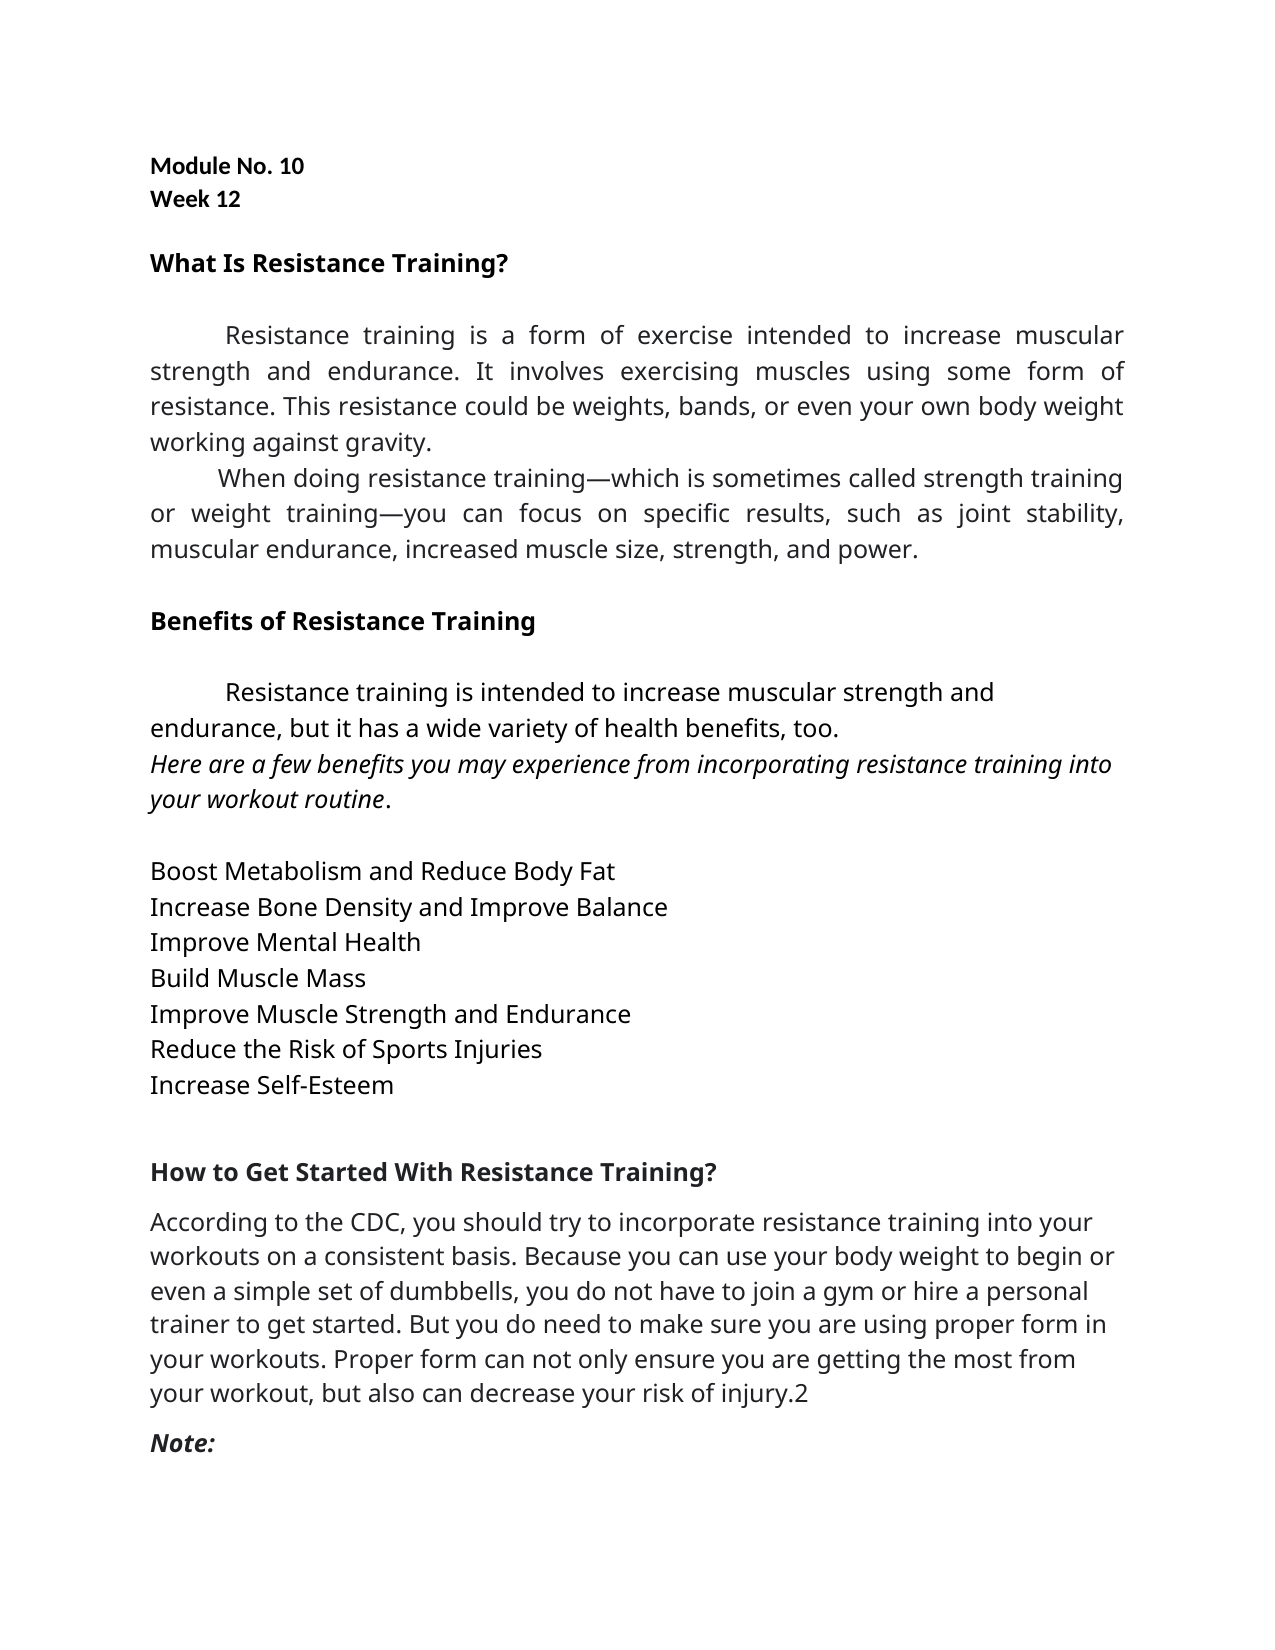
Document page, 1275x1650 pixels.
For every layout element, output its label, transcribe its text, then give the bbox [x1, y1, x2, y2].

text When doing resistance training—which is sometimes called strength training or weight training—you can focus on specific results, such as joint stability, muscular endurance, increased muscle size, strength, and power. [150, 530, 1125, 566]
text Here are a few benefits you may experience from incorporating resistance training into your workout routine. [150, 746, 1125, 816]
text Week 12 [150, 183, 1125, 213]
text Increase Bone Density and Improve Balance [150, 889, 1125, 923]
text Resistance training is a form of exercise intended to increase muscular strength and endurance. It involves exercising muscles using some form of resistance. This resistance could be weights, bands, or even your own body weight working against gravity. [150, 317, 1125, 353]
text According to the CDC, you should try to incorporate resistance training into your workouts on a consistent basis. Because you can use your body weight to begin or even a simple set of dumbbells, you do not have to join a gym or hire a personal trainer to get started. But you do need to make sure you are using proper form in your workouts. Proper form can not only ensure you are getting the most from your workout, but also can decrease your risk of injury.2 [150, 1205, 1125, 1409]
text Note: [150, 1426, 1125, 1460]
text Resistance training is a form of exercise intended to increase muscular strength and endurance. It involves exercising muscles using some form of resistance. This resistance could be weights, bands, or even your own body weight working against gravity. [150, 423, 1125, 459]
text Module No. 10 [150, 150, 1125, 181]
text Build Muscle Mass [150, 961, 1125, 995]
text Boost Metabolism and Reduce Body Fat [150, 853, 1125, 887]
text Benefits of Resistance Training [150, 603, 1125, 637]
text Improve Mental Health [150, 925, 1125, 959]
text What Is Resistance Training? [150, 246, 1125, 280]
text Reduce the Risk of Sports Injuries [150, 1032, 1125, 1066]
text Resistance training is intended to increase muscular strength and endurance, but it has a wide variety of health benefits, too. [150, 675, 1125, 744]
text Increase Self-Esteem [150, 1068, 1125, 1102]
text Improve Muscle Strength and Endurance [150, 996, 1125, 1030]
text How to Get Started With Resistance Training? [150, 1154, 1125, 1188]
